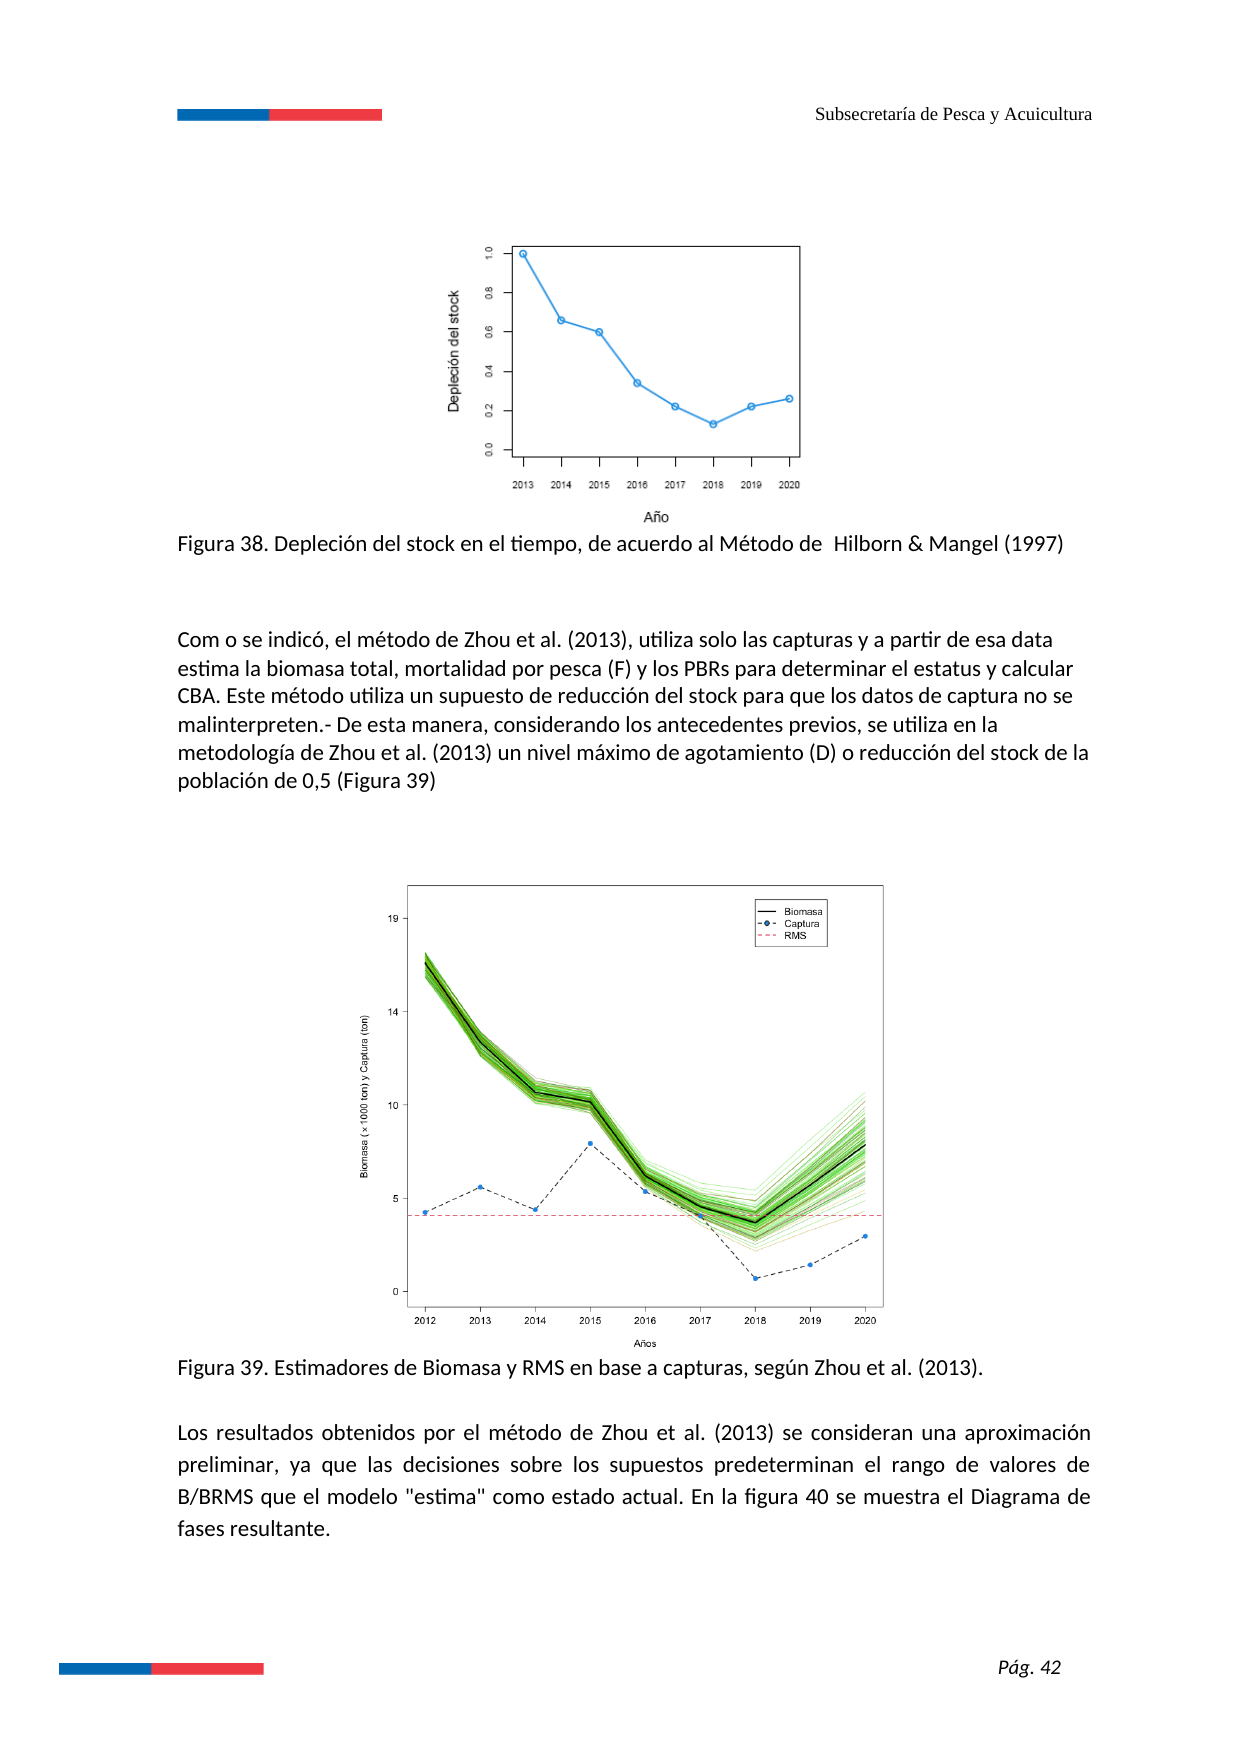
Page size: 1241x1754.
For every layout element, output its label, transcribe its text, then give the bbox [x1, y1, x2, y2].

text Com o se indicó, el método de Zhou et al. (2013), utiliza solo las capturas y a partir de esa data estima la biomasa total, mortalidad por pesca (F) y los PBRs para determinar el estatus y calcular CBA. Este método utiliza un supuesto de reducción del stock para que los datos de captura no se malinterpreten.- De esta manera, considerando los antecedentes previos, se utiliza en la metodología de Zhou et al. (2013) un nivel máximo de agotamiento (D) o reducción del stock de la población de 0,5 (Figura 39) [177, 626, 1092, 794]
picture [59, 1663, 264, 1675]
text Figura 39. Estimadores de Biomasa y RMS en base a capturas, según Zhou et al. (2013). [177, 1353, 1092, 1381]
picture [177, 109, 382, 121]
text Figura 38. Depleción del stock en el tiempo, de acuerdo al Método de Hilborn & Mangel (1997) [177, 529, 1092, 557]
picture [432, 206, 838, 525]
text Los resultados obtenidos por el método de Zhou et al. (2013) se consideran una aproximación preliminar, ya que las decisiones sobre los supuestos predeterminan el rango de valores de B/BRMS que el modelo "estima" como estado actual. En la figura 40 se muestra el Diagrama de fases resultante. [177, 1418, 1092, 1542]
